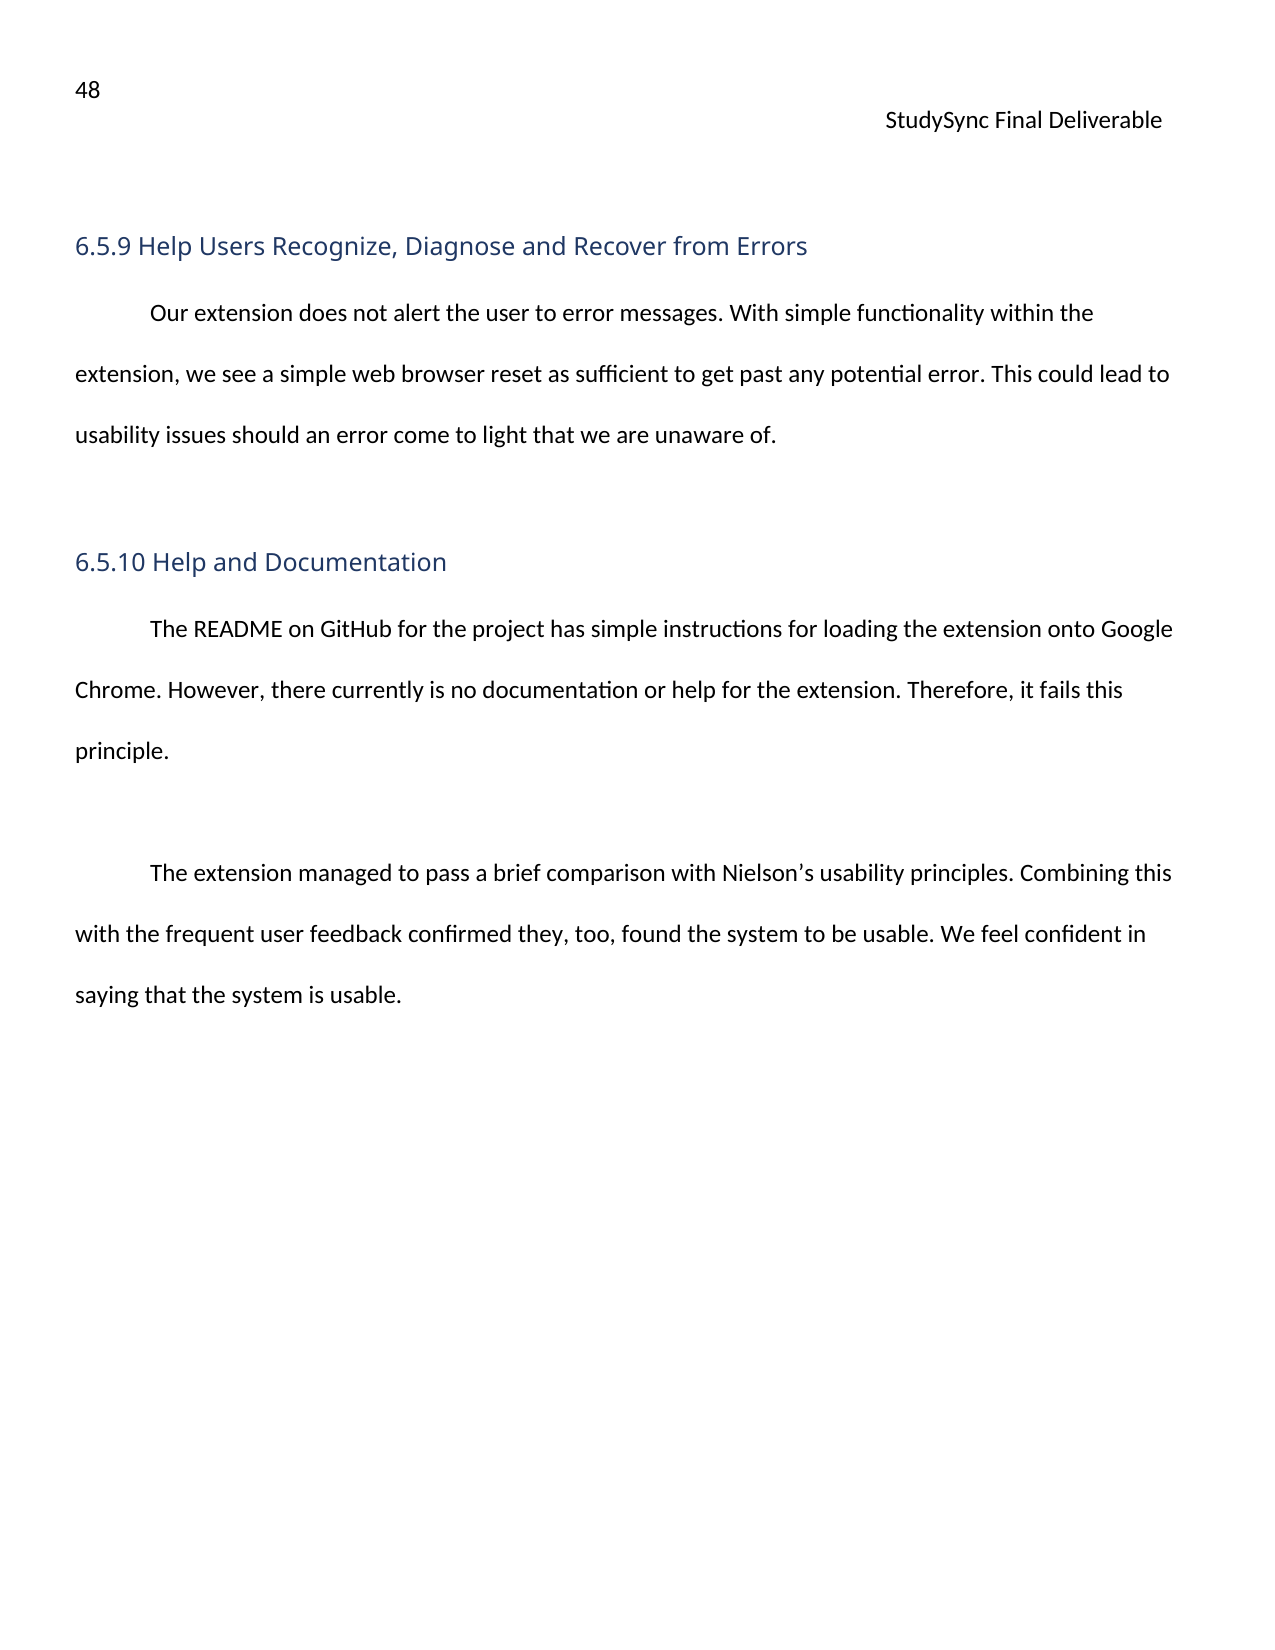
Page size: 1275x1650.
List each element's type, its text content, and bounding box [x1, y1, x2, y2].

text The README on GitHub for the project has simple instructions for loading the extension onto Google Chrome. However, there currently is no documentation or help for the extension. Therefore, it fails this principle. [75, 613, 1200, 766]
subtitle 6.5.10 Help and Documentation [75, 545, 1200, 579]
text Our extension does not alert the user to error messages. With simple functionality within the extension, we see a simple web browser reset as sufficient to get past any potential error. This could lead to usability issues should an error come to light that we are unaware of. [75, 297, 1200, 449]
text The extension managed to pass a brief comparison with Nielson’s usability principles. Combining this with the frequent user feedback confirmed they, too, found the system to be usable. We feel confident in saying that the system is usable. [75, 857, 1200, 1010]
subtitle 6.5.9 Help Users Recognize, Diagnose and Recover from Errors [75, 229, 1200, 263]
